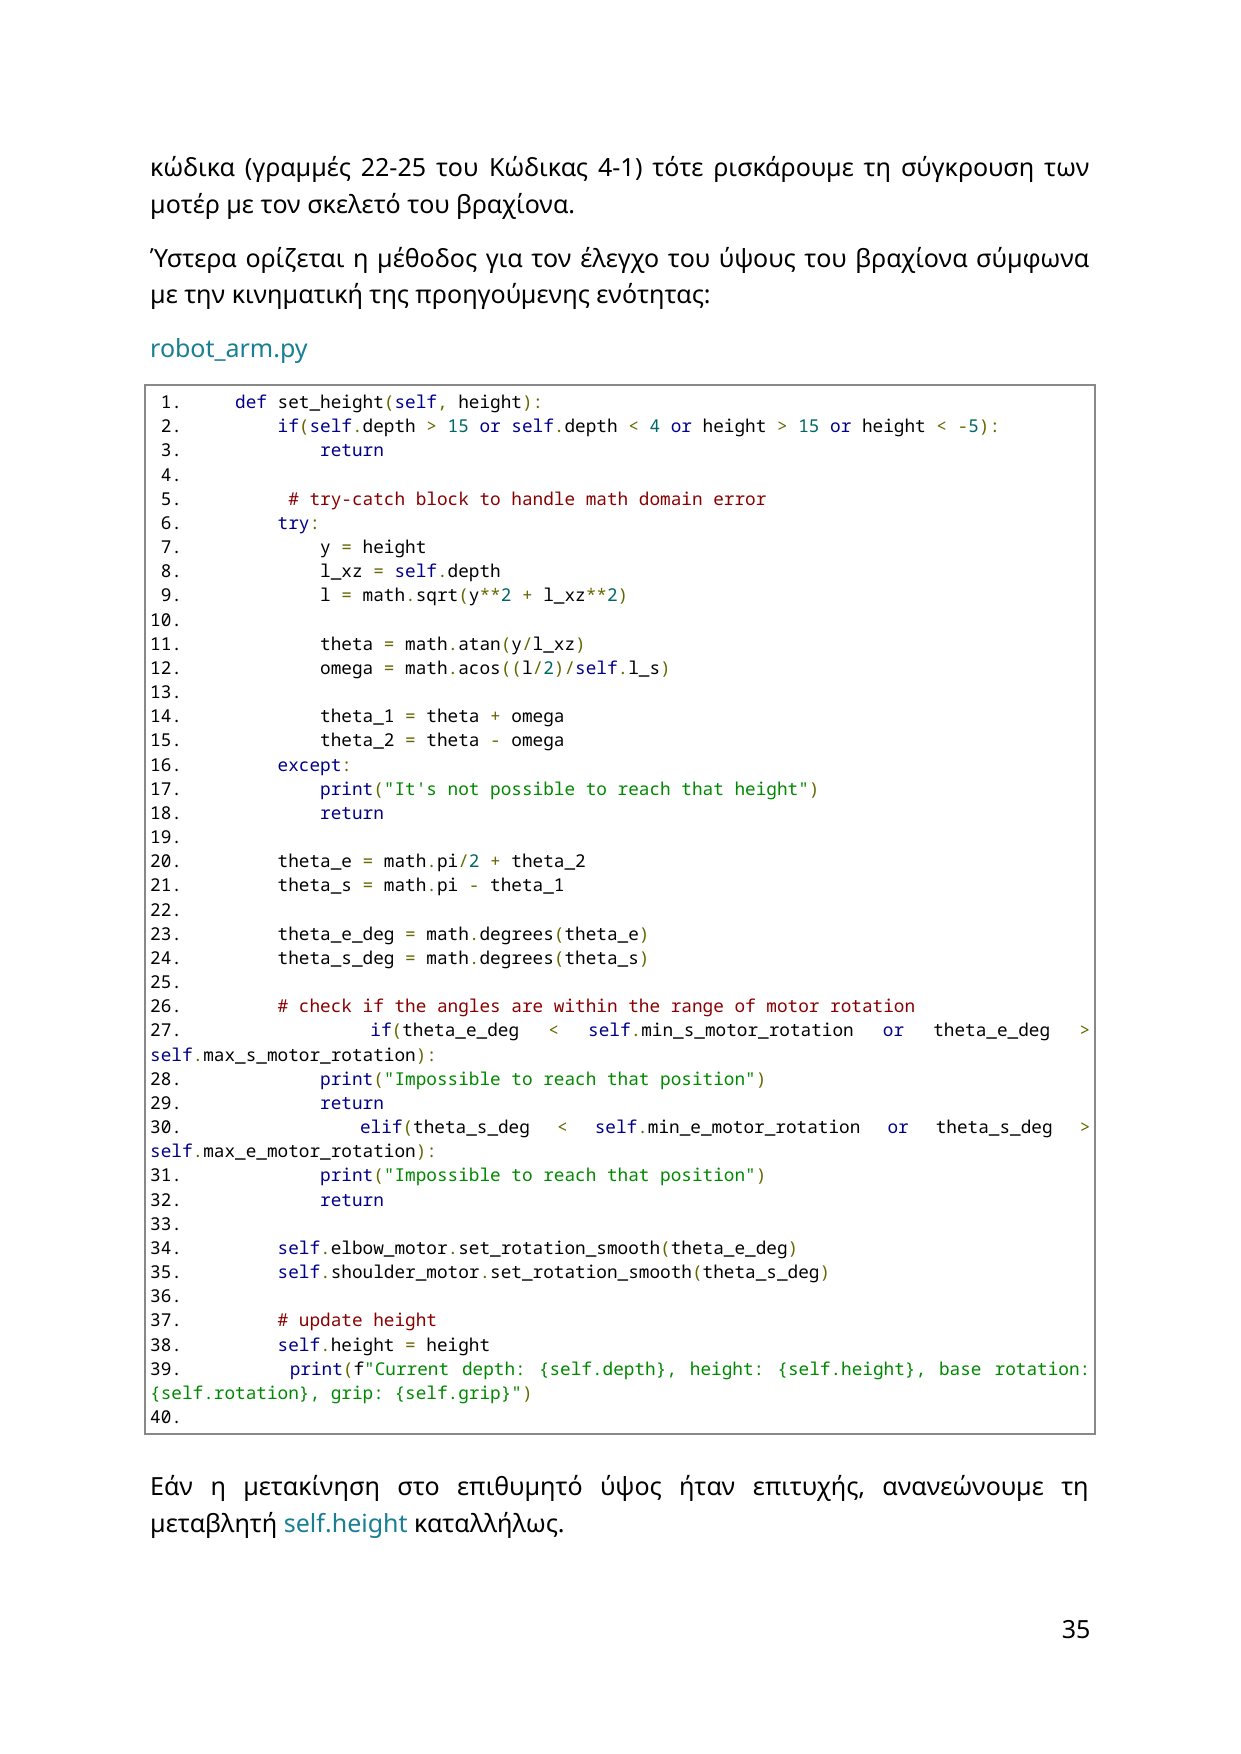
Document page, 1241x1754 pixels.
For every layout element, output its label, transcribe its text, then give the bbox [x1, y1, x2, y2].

text 1. def set_height(self, height): [146, 386, 1094, 414]
text 9. l = math.sqrt(y**2 + l_xz**2) [150, 583, 1090, 607]
text 29. return [150, 1090, 1090, 1114]
text 7. y = height [150, 534, 1090, 559]
text 24. theta_s_deg = math.degrees(theta_s) [150, 945, 1090, 969]
text Εάν η μετακίνηση στο επιθυμητό ύψος ήταν επιτυχής, ανανεώνουμε τη μεταβλητή self.height καταλλήλως. [150, 1468, 1090, 1539]
text 28. print("Impossible to reach that position") [150, 1066, 1090, 1090]
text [150, 150, 1090, 221]
text 21. theta_s = math.pi - theta_1 [150, 873, 1090, 897]
text 33. [150, 1211, 1090, 1235]
text 16. except: [150, 752, 1090, 776]
text 36. [150, 1284, 1090, 1308]
text 4. [150, 462, 1090, 486]
text 25. [150, 969, 1090, 994]
text 20. theta_e = math.pi/2 + theta_2 [150, 849, 1090, 873]
text 31. print("Impossible to reach that position") [150, 1163, 1090, 1187]
text 38. self.height = height [150, 1332, 1090, 1356]
text 32. return [150, 1187, 1090, 1211]
text 27. if(theta_e_deg < self.min_s_motor_rotation or theta_e_deg > self.max_s_motor_rotation): [150, 1018, 1090, 1066]
text 10. [150, 607, 1090, 631]
text 37. # update height [150, 1308, 1090, 1332]
text 19. [150, 824, 1090, 849]
text 35. self.shoulder_motor.set_rotation_smooth(theta_s_deg) [150, 1259, 1090, 1284]
text 17. print("It's not possible to reach that height") [150, 776, 1090, 800]
text Ύστερα ορίζεται η μέθοδος για τον έλεγχο του ύψους του βραχίονα σύμφωνα με την κινηματική της προηγούμενης ενότητας: [150, 240, 1090, 311]
text 22. [150, 897, 1090, 921]
text 30. elif(theta_s_deg < self.min_e_motor_rotation or theta_s_deg > self.max_e_motor_rotation): [150, 1114, 1090, 1163]
text 8. l_xz = self.depth [150, 559, 1090, 583]
text 40. [146, 1399, 1094, 1433]
text 18. return [150, 800, 1090, 824]
text 26. # check if the angles are within the range of motor rotation [150, 994, 1090, 1018]
text 3. return [150, 438, 1090, 462]
text 12. omega = math.acos((l/2)/self.l_s) [150, 655, 1090, 679]
text 13. [150, 679, 1090, 704]
text 6. try: [150, 510, 1090, 534]
text 2. if(self.depth > 15 or self.depth < 4 or height > 15 or height < -5): [150, 414, 1090, 438]
text 34. self.elbow_motor.set_rotation_smooth(theta_e_deg) [150, 1235, 1090, 1259]
text 23. theta_e_deg = math.degrees(theta_e) [150, 921, 1090, 945]
text 11. theta = math.atan(y/l_xz) [150, 631, 1090, 655]
text 15. theta_2 = theta - omega [150, 728, 1090, 752]
text 39. print(f"Current depth: {self.depth}, height: {self.height}, base rotation: {self.rotation}, grip: {self.grip}") [150, 1356, 1090, 1399]
text 14. theta_1 = theta + omega [150, 704, 1090, 728]
text robot_arm.py [150, 330, 1090, 364]
text 5. # try-catch block to handle math domain error [150, 486, 1090, 510]
